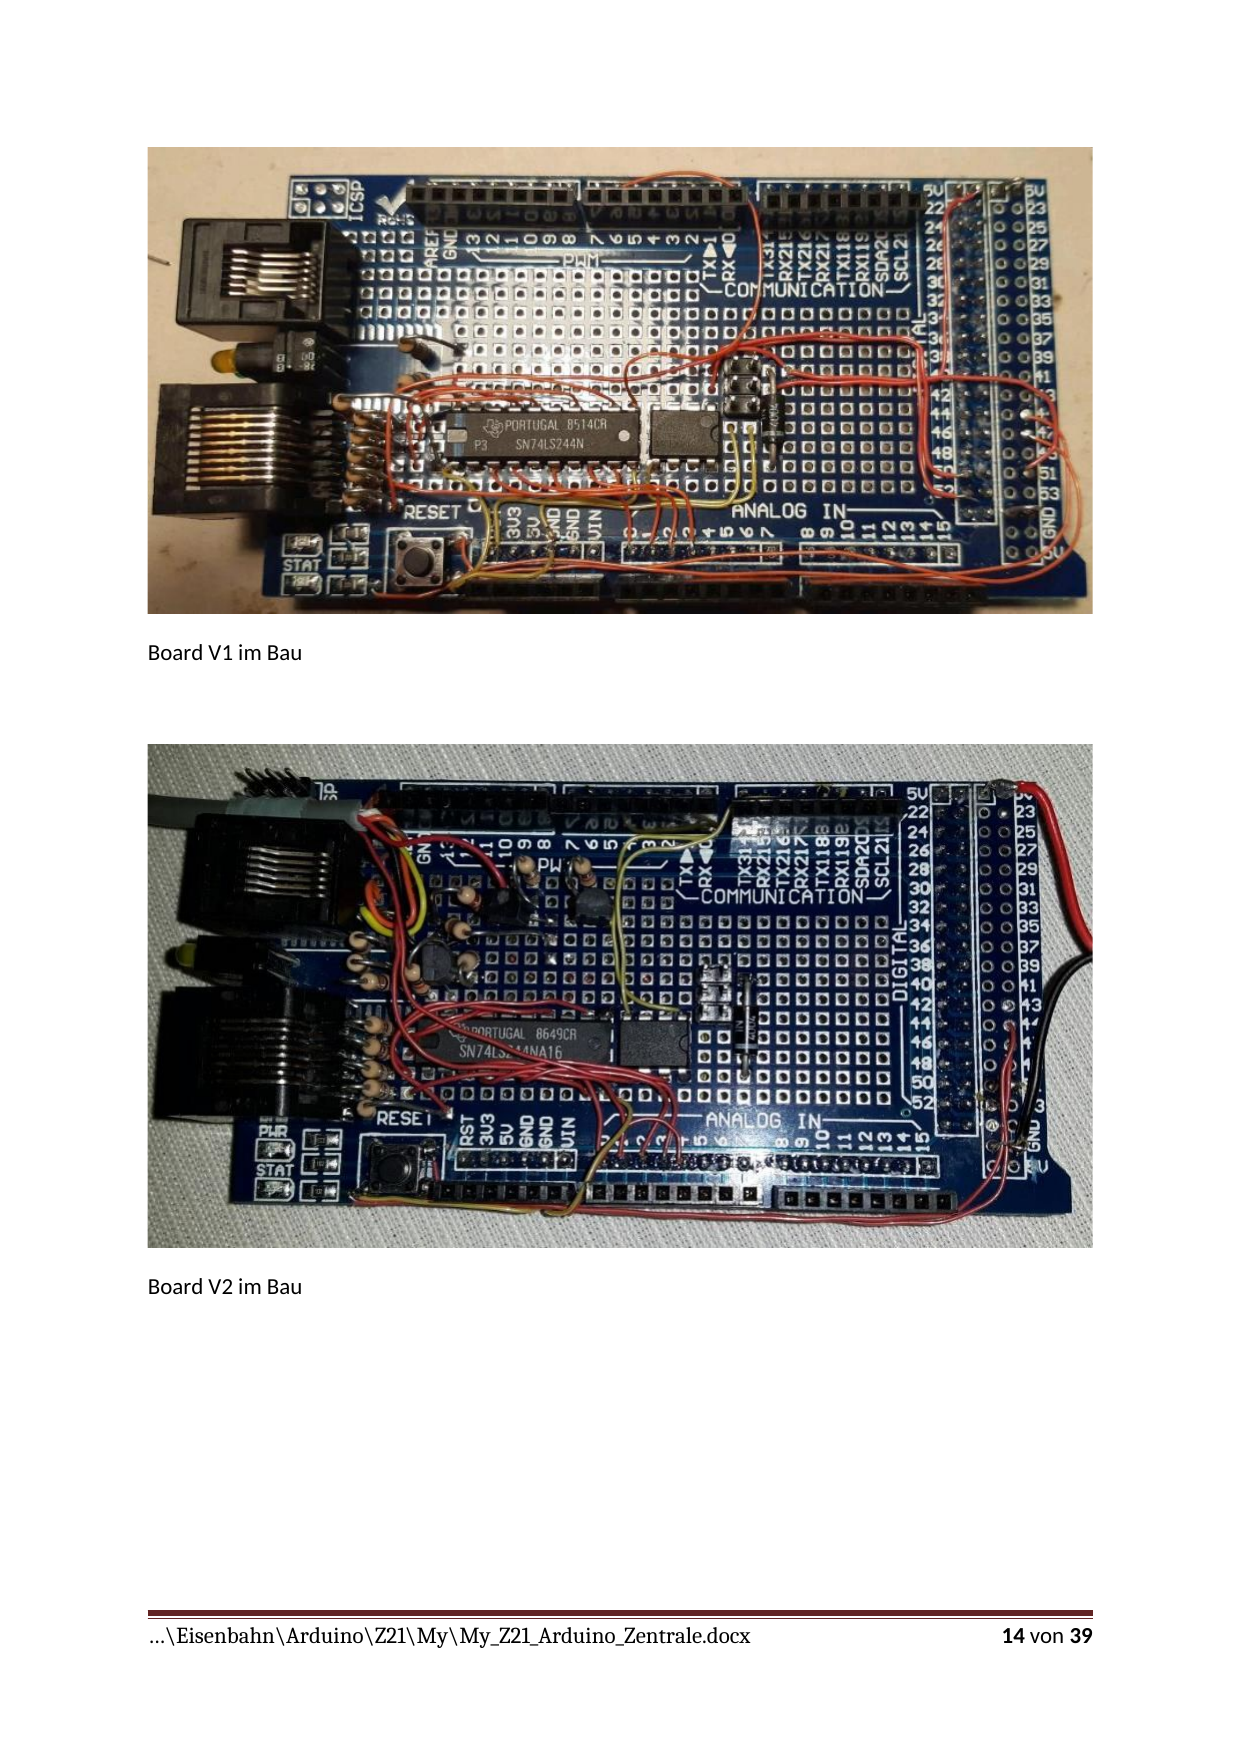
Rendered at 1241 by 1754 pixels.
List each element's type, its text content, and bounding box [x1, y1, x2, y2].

text Board V2 im Bau [148, 1272, 1093, 1300]
picture [147, 744, 1093, 1248]
picture [147, 147, 1093, 614]
text Board V1 im Bau [148, 638, 1093, 666]
